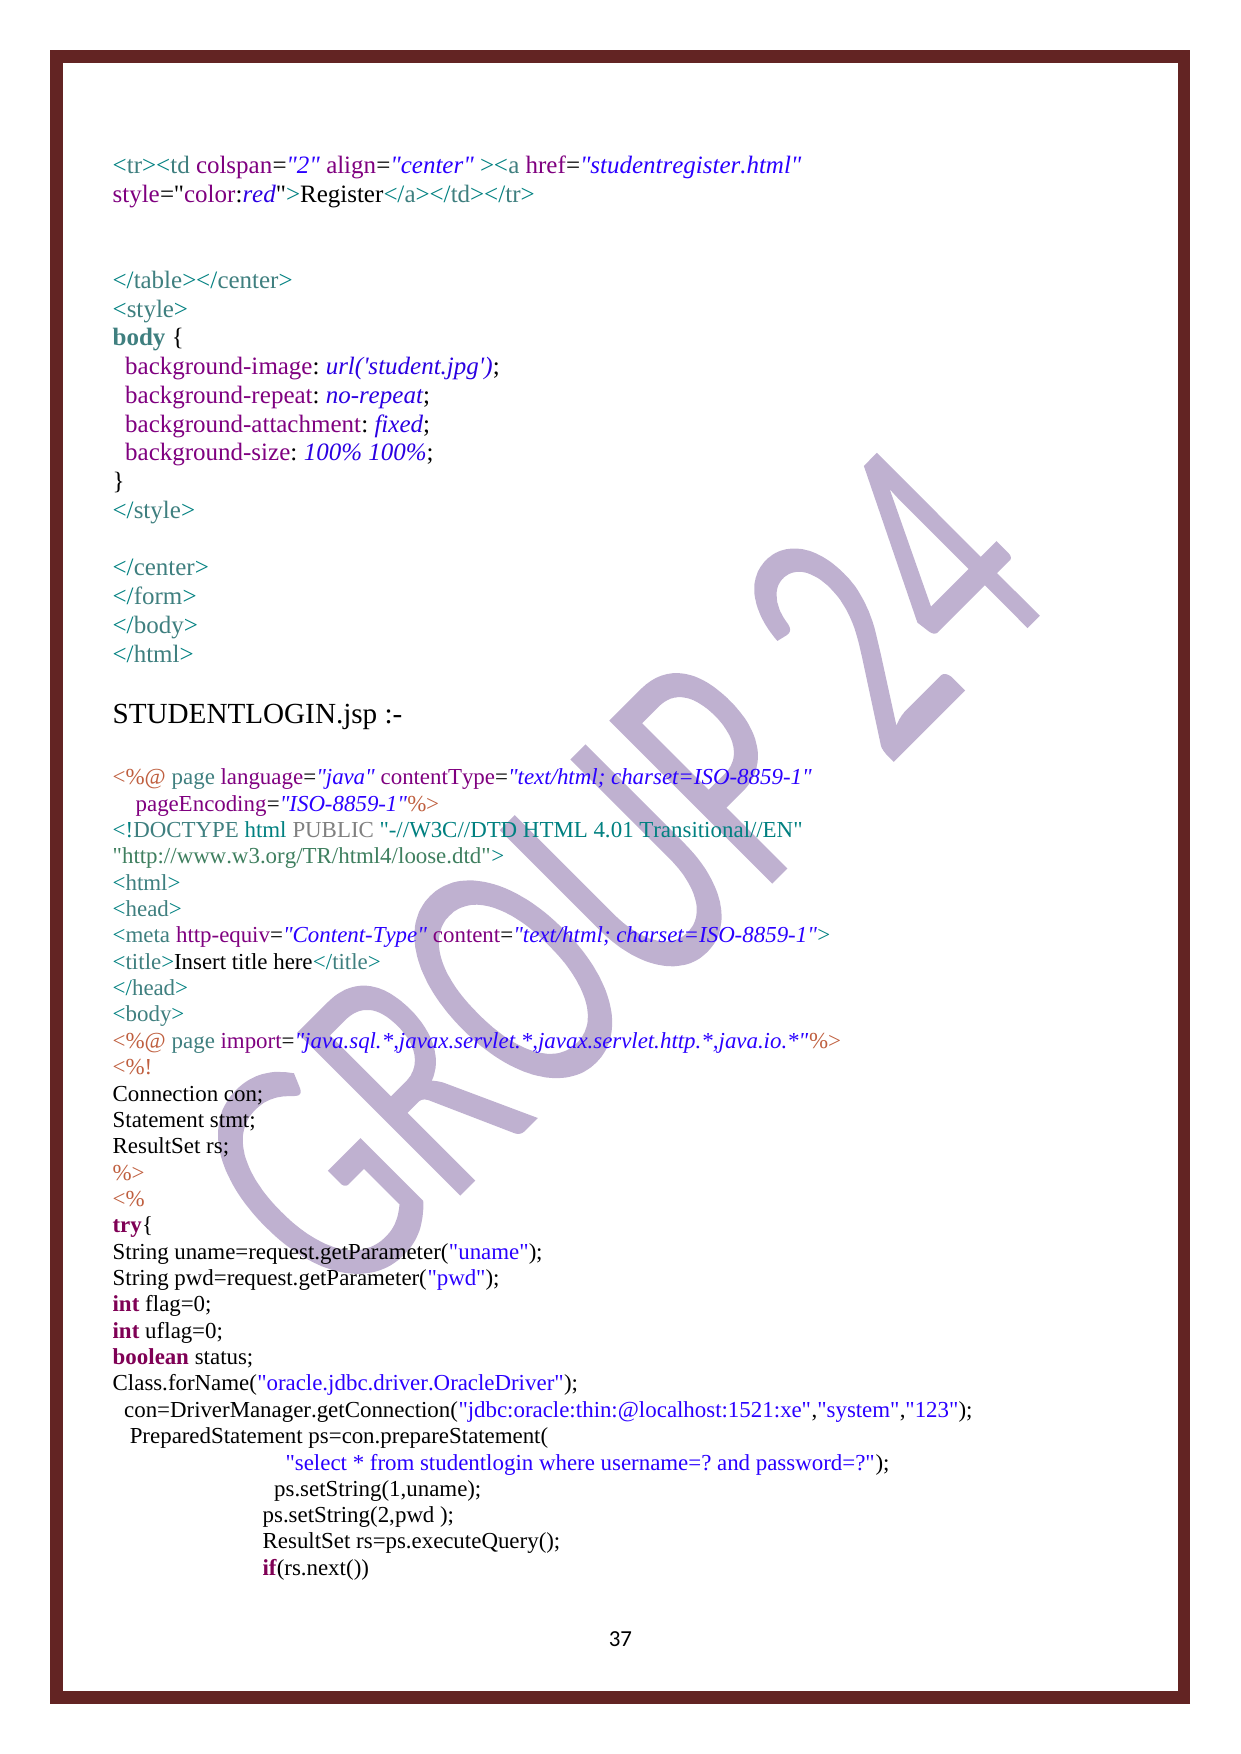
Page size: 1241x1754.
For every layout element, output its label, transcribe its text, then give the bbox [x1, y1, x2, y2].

text try{ [112, 1211, 1128, 1238]
text pageEncoding="ISO-8859-1"%> [112, 790, 1128, 816]
text <style> [112, 294, 1128, 322]
text ps.setString(2,pwd ); [112, 1501, 1128, 1528]
text Class.forName("oracle.jdbc.driver.OracleDriver"); [112, 1369, 1128, 1396]
text background-repeat: no-repeat; [112, 380, 1128, 409]
text boolean status; [112, 1343, 1128, 1369]
text </body> [112, 610, 1128, 639]
text <% [112, 1185, 1128, 1211]
text <html> [112, 869, 1128, 895]
text background-size: 100% 100%; [112, 437, 1128, 466]
text background-attachment: fixed; [112, 409, 1128, 437]
text <head> [112, 895, 1128, 921]
text </html> [112, 639, 1128, 667]
text <title>Insert title here</title> [112, 948, 1128, 974]
text <body> [112, 1001, 1128, 1027]
text Statement stmt; [112, 1106, 1128, 1132]
text </style> [112, 495, 1128, 524]
text if(rs.next()) [112, 1554, 1128, 1580]
text </head> [112, 974, 1128, 1001]
text <meta http-equiv="Content-Type" content="text/html; charset=ISO-8859-1"> [112, 921, 1128, 948]
text body { [112, 322, 1128, 351]
text "select * from studentlogin where username=? and password=?"); [112, 1448, 1128, 1475]
text <%@ page language="java" contentType="text/html; charset=ISO-8859-1" [112, 763, 1128, 790]
text <%! [112, 1053, 1128, 1079]
text <!DOCTYPE html PUBLIC "-//W3C//DTD HTML 4.01 Transitional//EN" "http://www.w3.org/TR/html4/loose.dtd"> [112, 816, 1128, 869]
text ResultSet rs; [112, 1132, 1128, 1159]
text int uflag=0; [112, 1317, 1128, 1343]
text int flag=0; [112, 1290, 1128, 1317]
text </center> [112, 552, 1128, 581]
text <tr><td colspan="2" align="center" ><a href="studentregister.html" style="color:red">Register</a></td></tr> [112, 150, 1128, 207]
text } [112, 466, 1128, 495]
text con=DriverManager.getConnection("jdbc:oracle:thin:@localhost:1521:xe","system","123"); [112, 1396, 1128, 1422]
text <%@ page import="java.sql.*,javax.servlet.*,javax.servlet.http.*,java.io.*"%> [112, 1027, 1128, 1053]
text String uname=request.getParameter("uname"); [112, 1238, 1128, 1264]
text PreparedStatement ps=con.prepareStatement( [112, 1422, 1128, 1448]
text Connection con; [112, 1079, 1128, 1106]
text </form> [112, 581, 1128, 610]
text %> [112, 1159, 1128, 1185]
text ResultSet rs=ps.executeQuery(); [112, 1528, 1128, 1554]
text background-image: url('student.jpg'); [112, 351, 1128, 380]
text </table></center> [112, 265, 1128, 294]
text String pwd=request.getParameter("pwd"); [112, 1264, 1128, 1290]
text ps.setString(1,uname); [112, 1475, 1128, 1501]
text STUDENTLOGIN.jsp :- [112, 696, 1128, 730]
